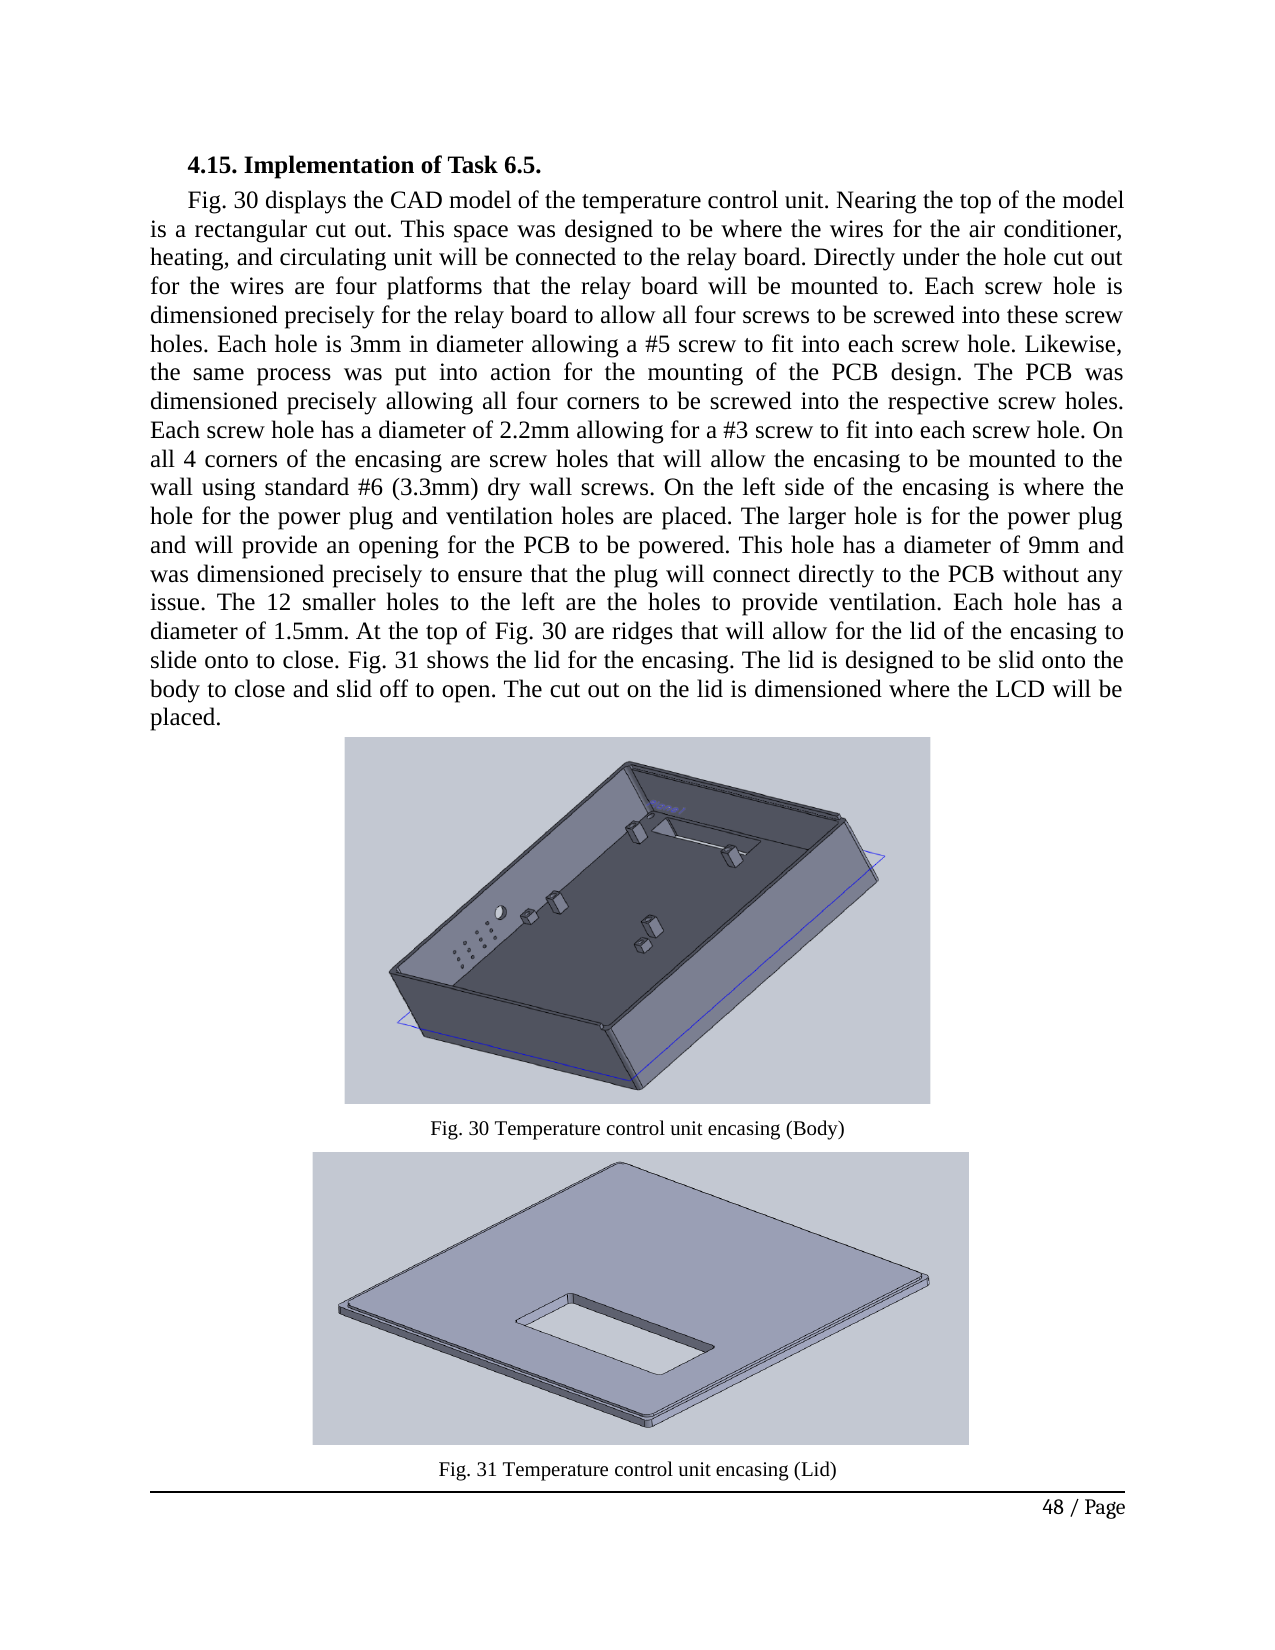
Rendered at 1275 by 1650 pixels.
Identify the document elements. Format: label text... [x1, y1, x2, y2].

text Fig. 31 Temperature control unit encasing (Lid) [150, 1457, 1125, 1481]
picture [312, 1152, 969, 1445]
text Fig. 30 Temperature control unit encasing (Body) [150, 1116, 1125, 1140]
subtitle Implementation of Task 6.5. [187, 150, 1125, 179]
picture [344, 737, 931, 1104]
